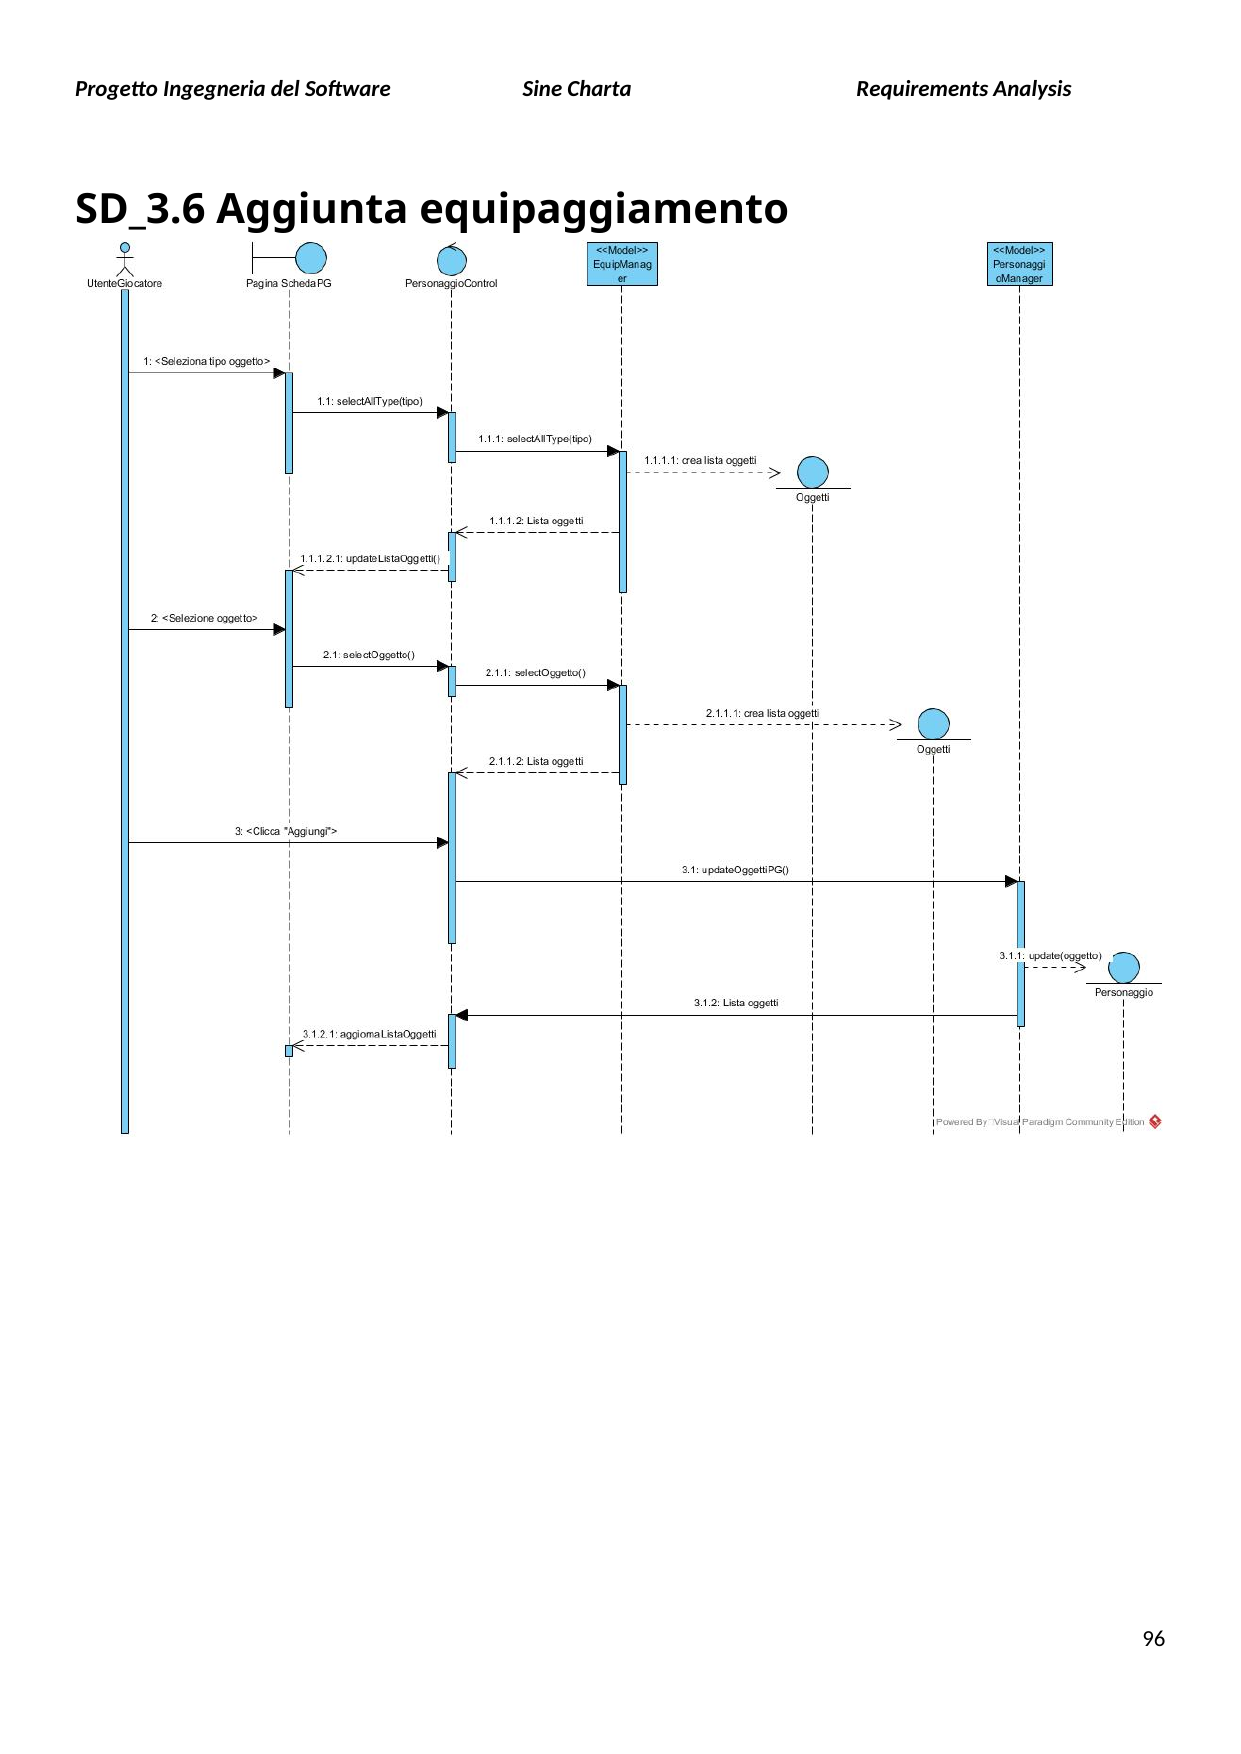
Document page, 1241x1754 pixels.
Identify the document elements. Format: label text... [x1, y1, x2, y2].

picture [75, 240, 1166, 1137]
subtitle SD_3.6 Aggiunta equipaggiamento [75, 179, 1165, 236]
